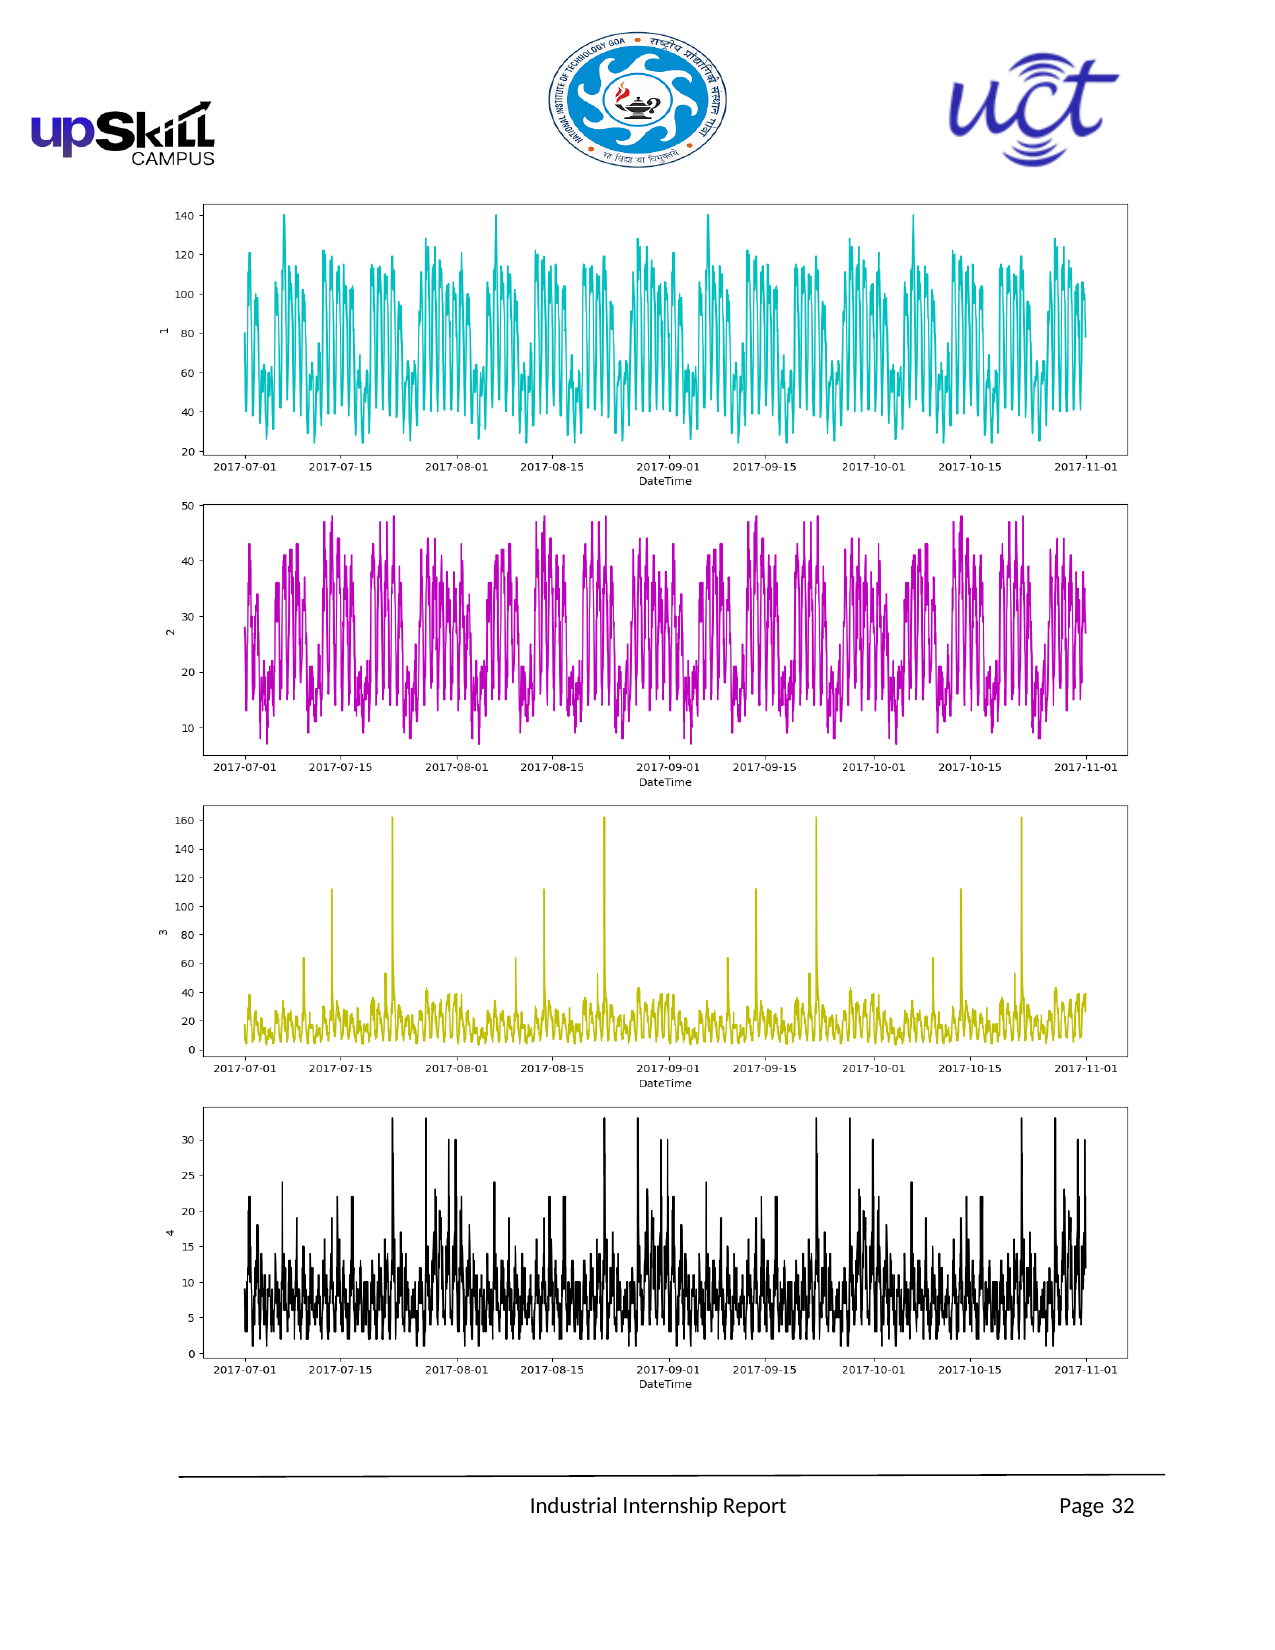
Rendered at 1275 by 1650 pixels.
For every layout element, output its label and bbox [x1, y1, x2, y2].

picture [0, 89, 246, 169]
picture [946, 43, 1125, 169]
picture [543, 28, 732, 169]
picture [150, 196, 1135, 1397]
